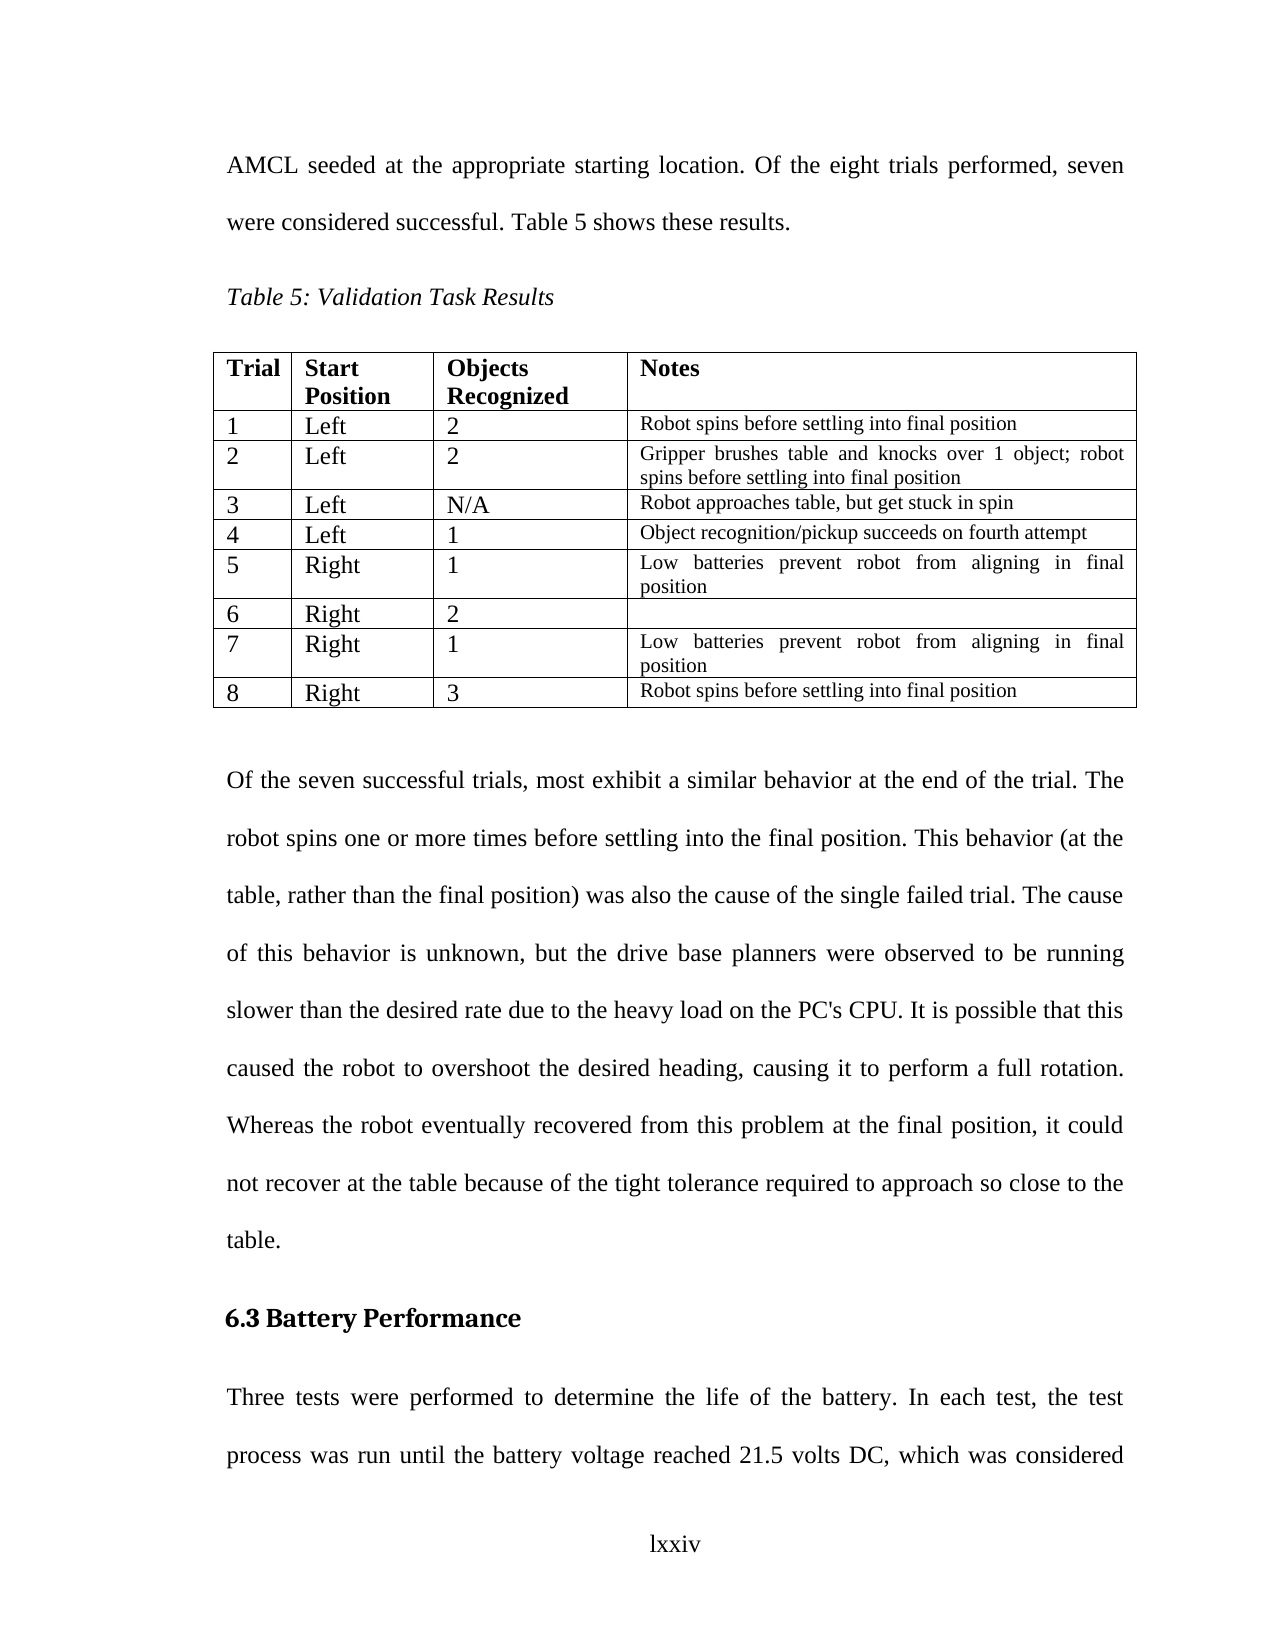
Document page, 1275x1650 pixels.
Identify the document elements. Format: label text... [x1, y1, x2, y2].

table_cell 5 [214, 550, 291, 598]
table_cell Left [292, 411, 433, 440]
table_cell 3 [214, 490, 291, 519]
table_cell 2 [434, 599, 627, 628]
table_cell Right [292, 678, 433, 707]
table_cell [628, 599, 1136, 628]
table_cell 3 [434, 678, 627, 707]
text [226, 1382, 1125, 1469]
table_cell N/A [434, 490, 627, 519]
table_cell 8 [214, 678, 291, 707]
table_cell Gripper brushes table and knocks over 1 object; robot spins before settling into final position [628, 441, 1136, 489]
text Table 5: Validation Task Results [226, 282, 1125, 310]
text Of the seven successful trials, most exhibit a similar behavior at the end of the trial. The robot spins one or more times before settling into the final position. This behavior (at the table, rather than the final position) was also the cause of the single failed trial. The cause of this behavior is unknown, but the drive base planners were observed to be running slower than the desired rate due to the heavy load on the PC's CPU. It is possible that this caused the robot to overshoot the desired heading, causing it to perform a full rotation. Whereas the robot eventually recovered from this problem at the final position, it could not recover at the table because of the tight tolerance required to approach so close to the table. [226, 708, 1125, 1254]
subtitle Battery Performance [225, 1303, 1125, 1335]
table_cell Low batteries prevent robot from aligning in final position [628, 550, 1136, 598]
table_header Notes [628, 353, 1136, 410]
table_header Trial [214, 353, 291, 410]
table_cell Robot spins before settling into final position [628, 411, 1136, 440]
table_cell 2 [214, 441, 291, 489]
table_cell 7 [214, 629, 291, 677]
table_cell 6 [214, 599, 291, 628]
table_cell 1 [434, 520, 627, 549]
table_cell 4 [214, 520, 291, 549]
table_cell 1 [434, 550, 627, 598]
table_cell Left [292, 490, 433, 519]
table_cell 1 [434, 629, 627, 677]
table_cell Left [292, 441, 433, 489]
table_cell Robot approaches table, but get stuck in spin [628, 490, 1136, 519]
table_header Start Position [292, 353, 433, 410]
table_cell Object recognition/pickup succeeds on fourth attempt [628, 520, 1136, 549]
table_cell Right [292, 599, 433, 628]
table_cell Robot spins before settling into final position [628, 678, 1136, 707]
table_cell 1 [214, 411, 291, 440]
table_cell 2 [434, 411, 627, 440]
table_cell Right [292, 550, 433, 598]
table_header Objects Recognized [434, 353, 627, 410]
table_cell Right [292, 629, 433, 677]
table_cell 2 [434, 441, 627, 489]
table_cell Low batteries prevent robot from aligning in final position [628, 629, 1136, 677]
table_cell Left [292, 520, 433, 549]
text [226, 150, 1125, 236]
